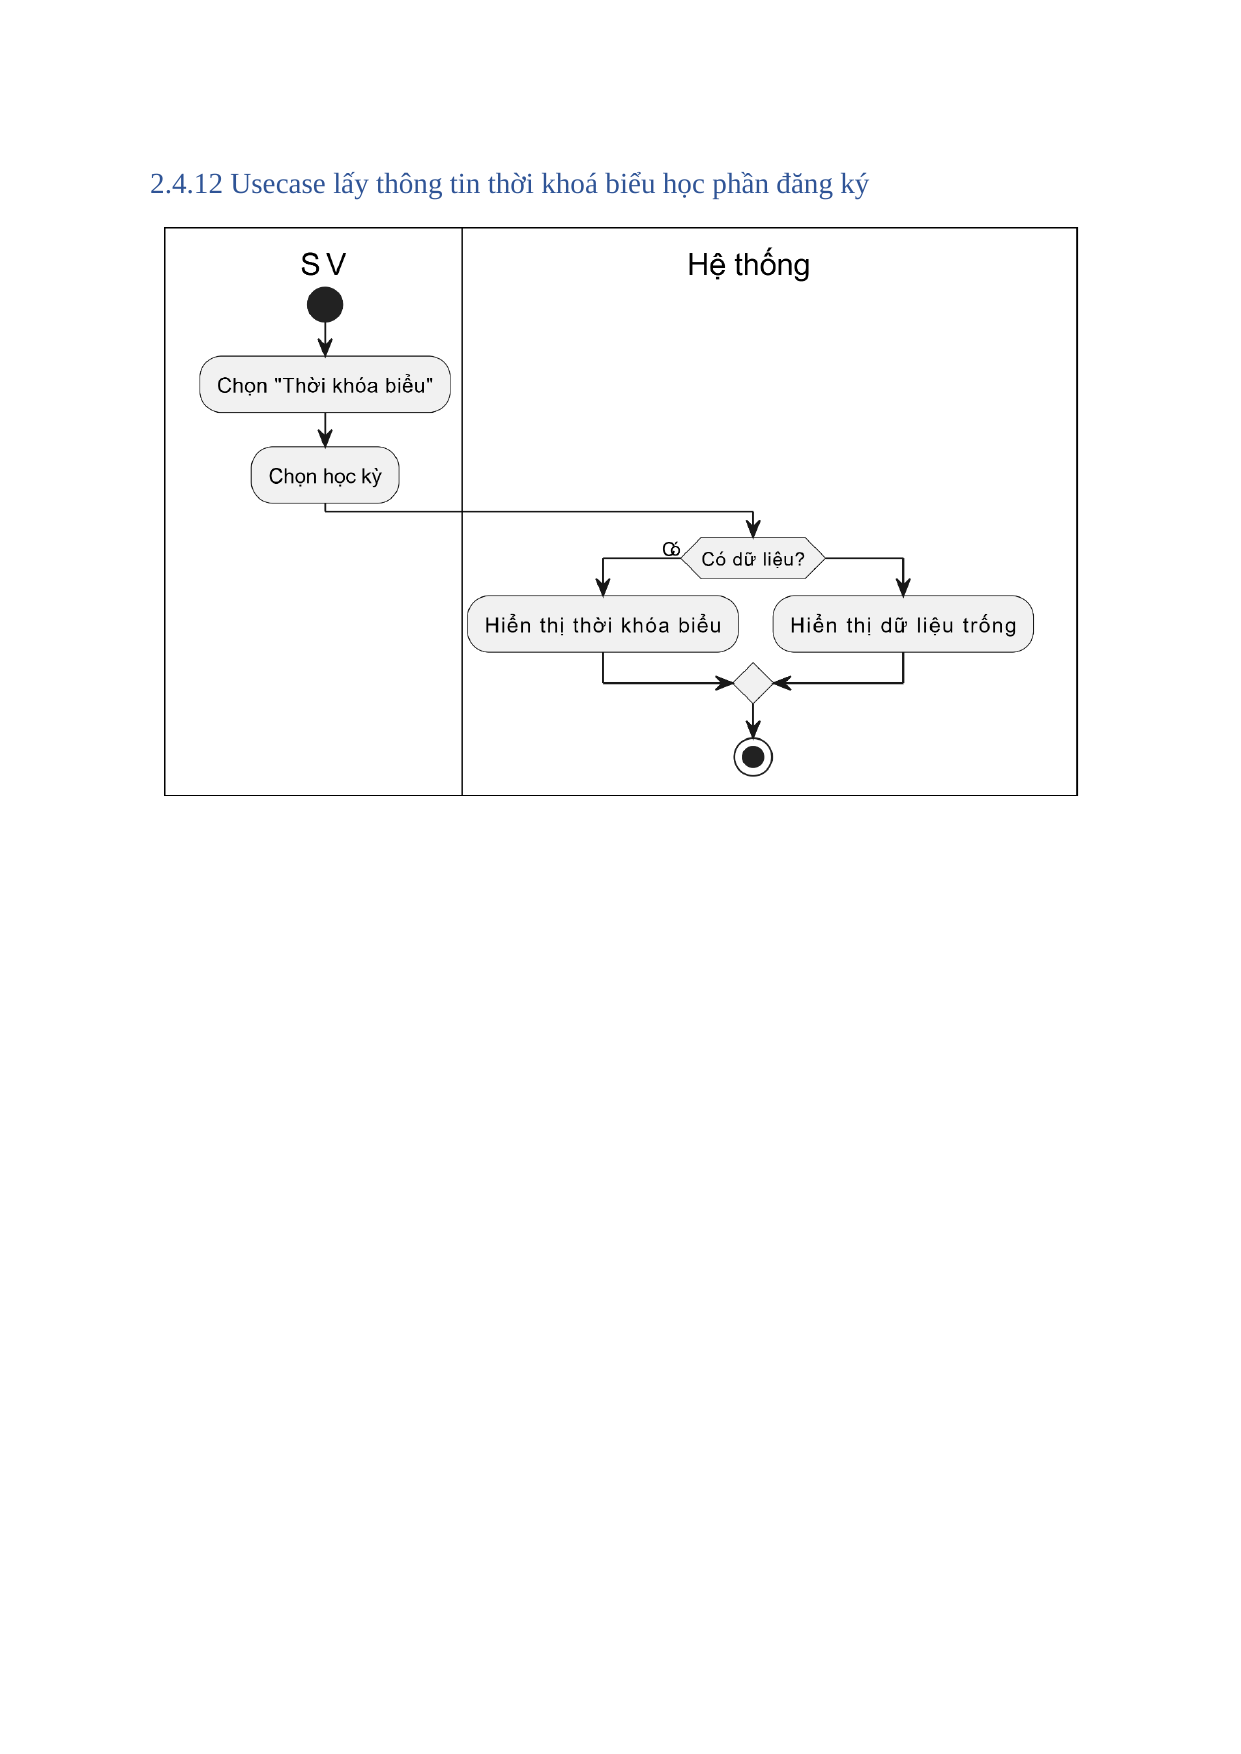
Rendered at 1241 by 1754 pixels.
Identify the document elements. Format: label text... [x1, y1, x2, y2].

subtitle 2.4.12 Usecase lấy thông tin thời khoá biểu học phần đăng ký [150, 167, 1090, 200]
picture [150, 213, 1091, 811]
